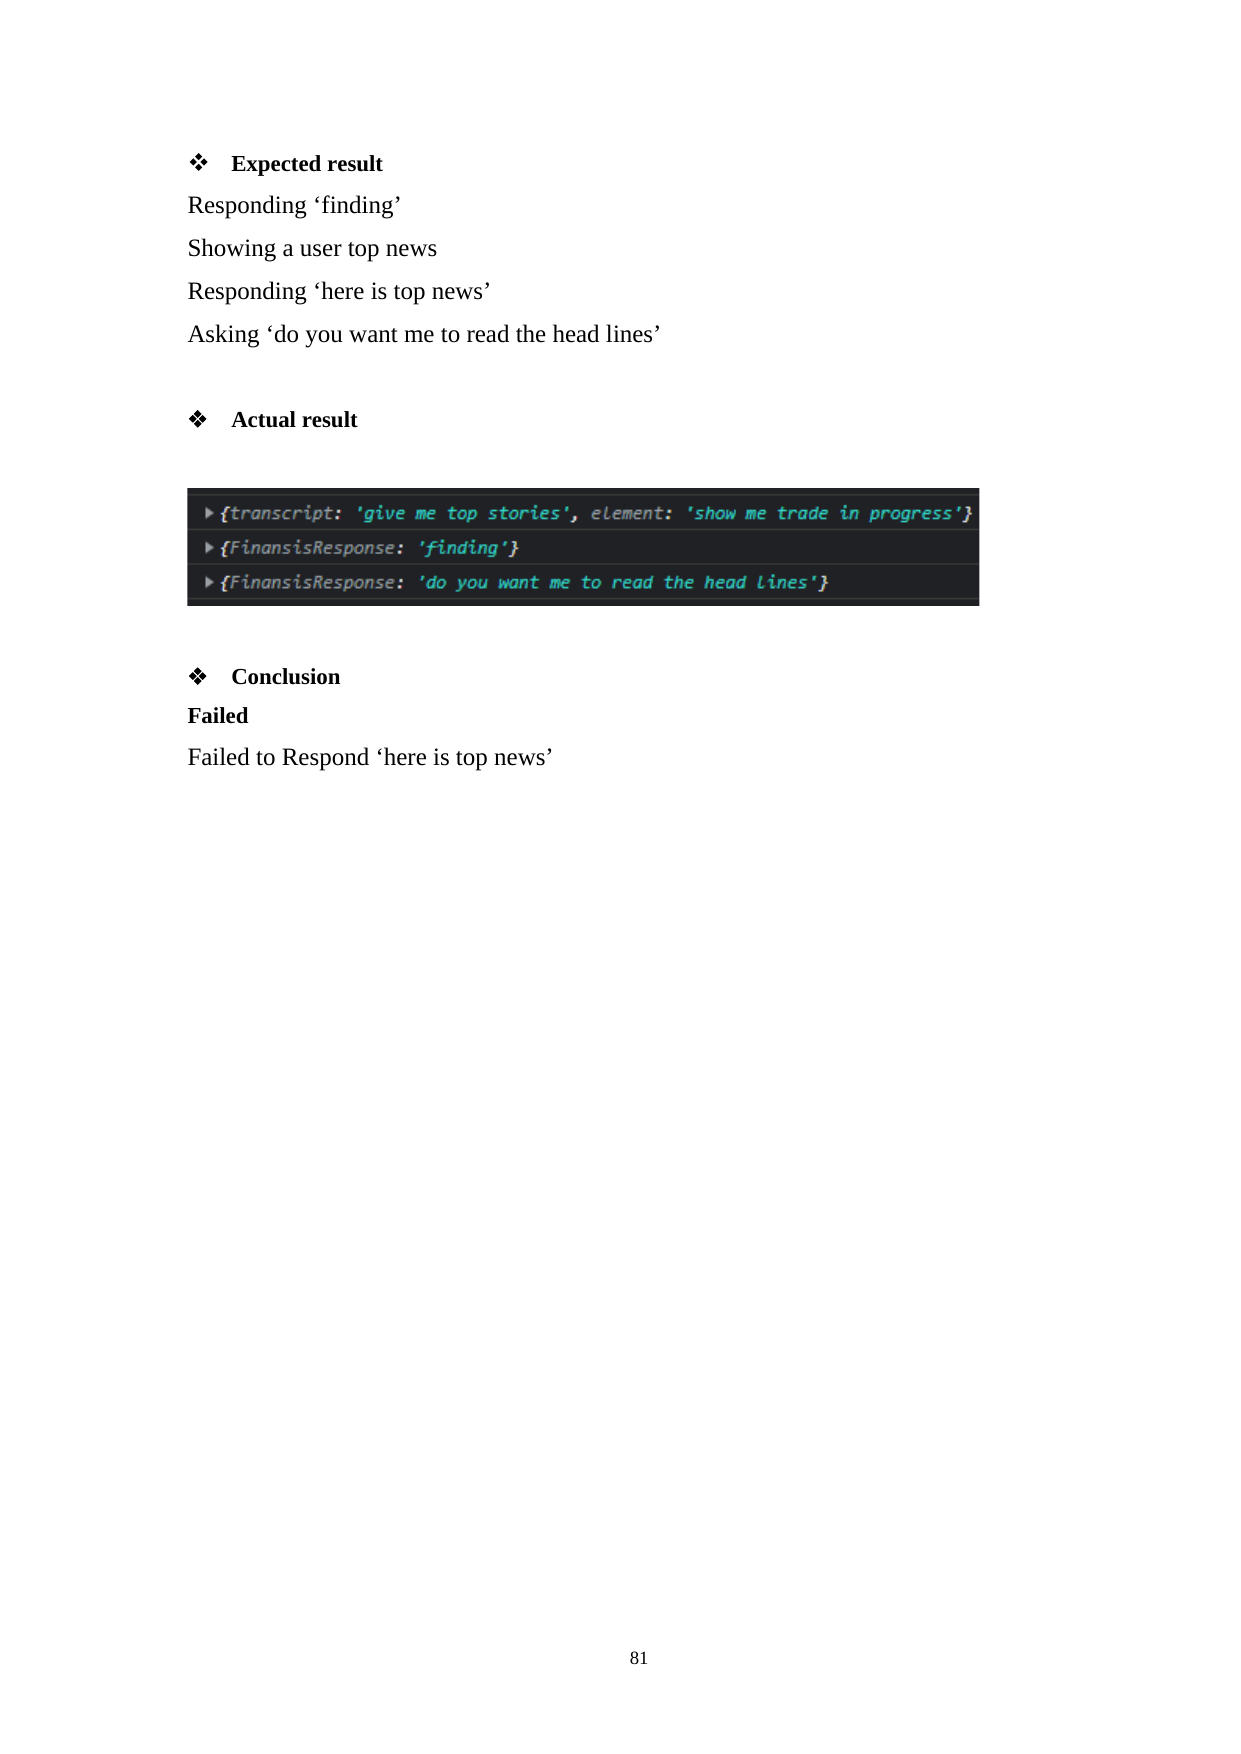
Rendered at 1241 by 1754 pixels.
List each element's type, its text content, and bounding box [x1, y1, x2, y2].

text Showing a user top news [187, 233, 1053, 262]
list Conclusion [187, 663, 1053, 689]
list Failed [187, 702, 1053, 729]
text Asking ‘do you want me to read the head lines’ [187, 319, 1053, 348]
picture [187, 488, 980, 606]
list Expected result [187, 150, 1053, 177]
text Responding ‘here is top news’ [187, 276, 1053, 305]
text Failed to Respond ‘here is top news’ [187, 742, 1053, 771]
list Actual result [187, 406, 1053, 432]
text Responding ‘finding’ [187, 190, 1053, 219]
